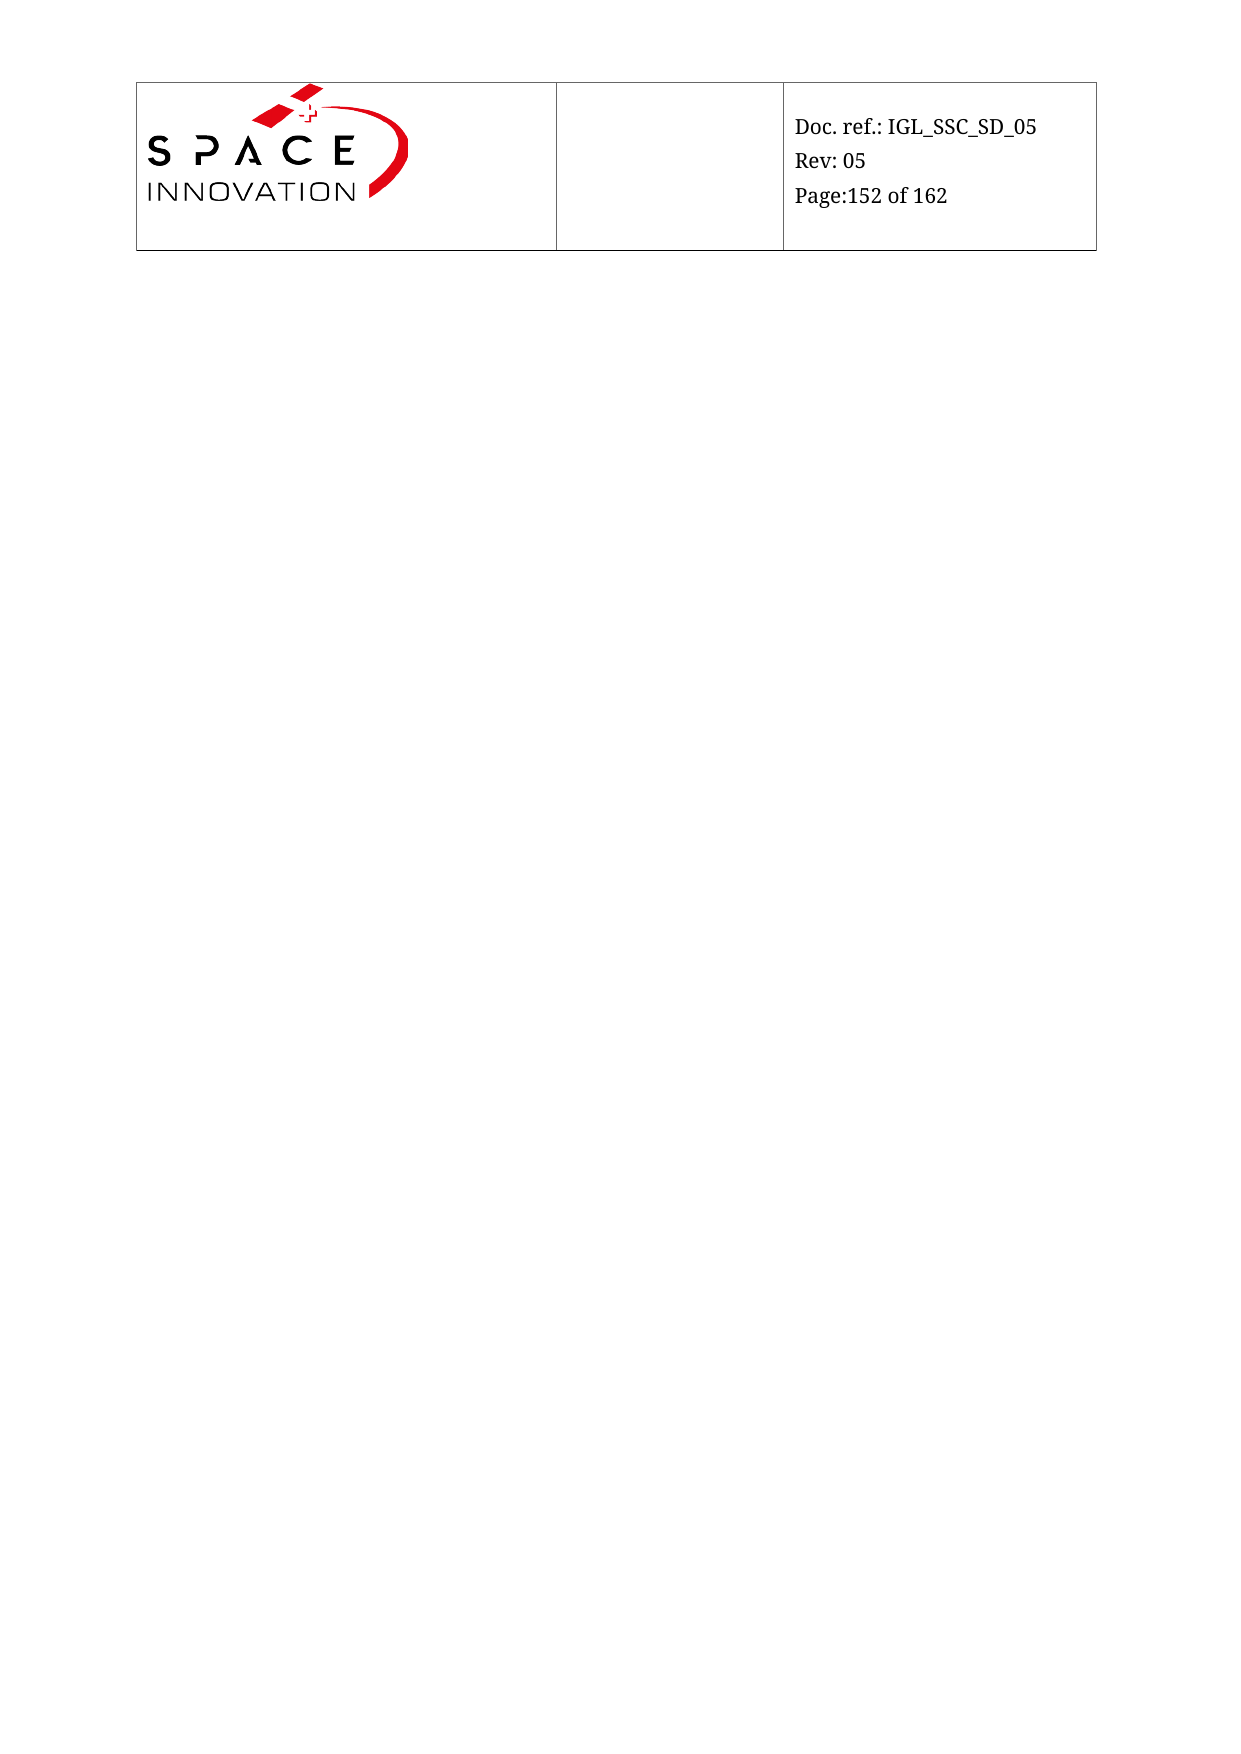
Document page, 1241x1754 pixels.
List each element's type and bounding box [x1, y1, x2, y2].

picture [148, 83, 408, 201]
